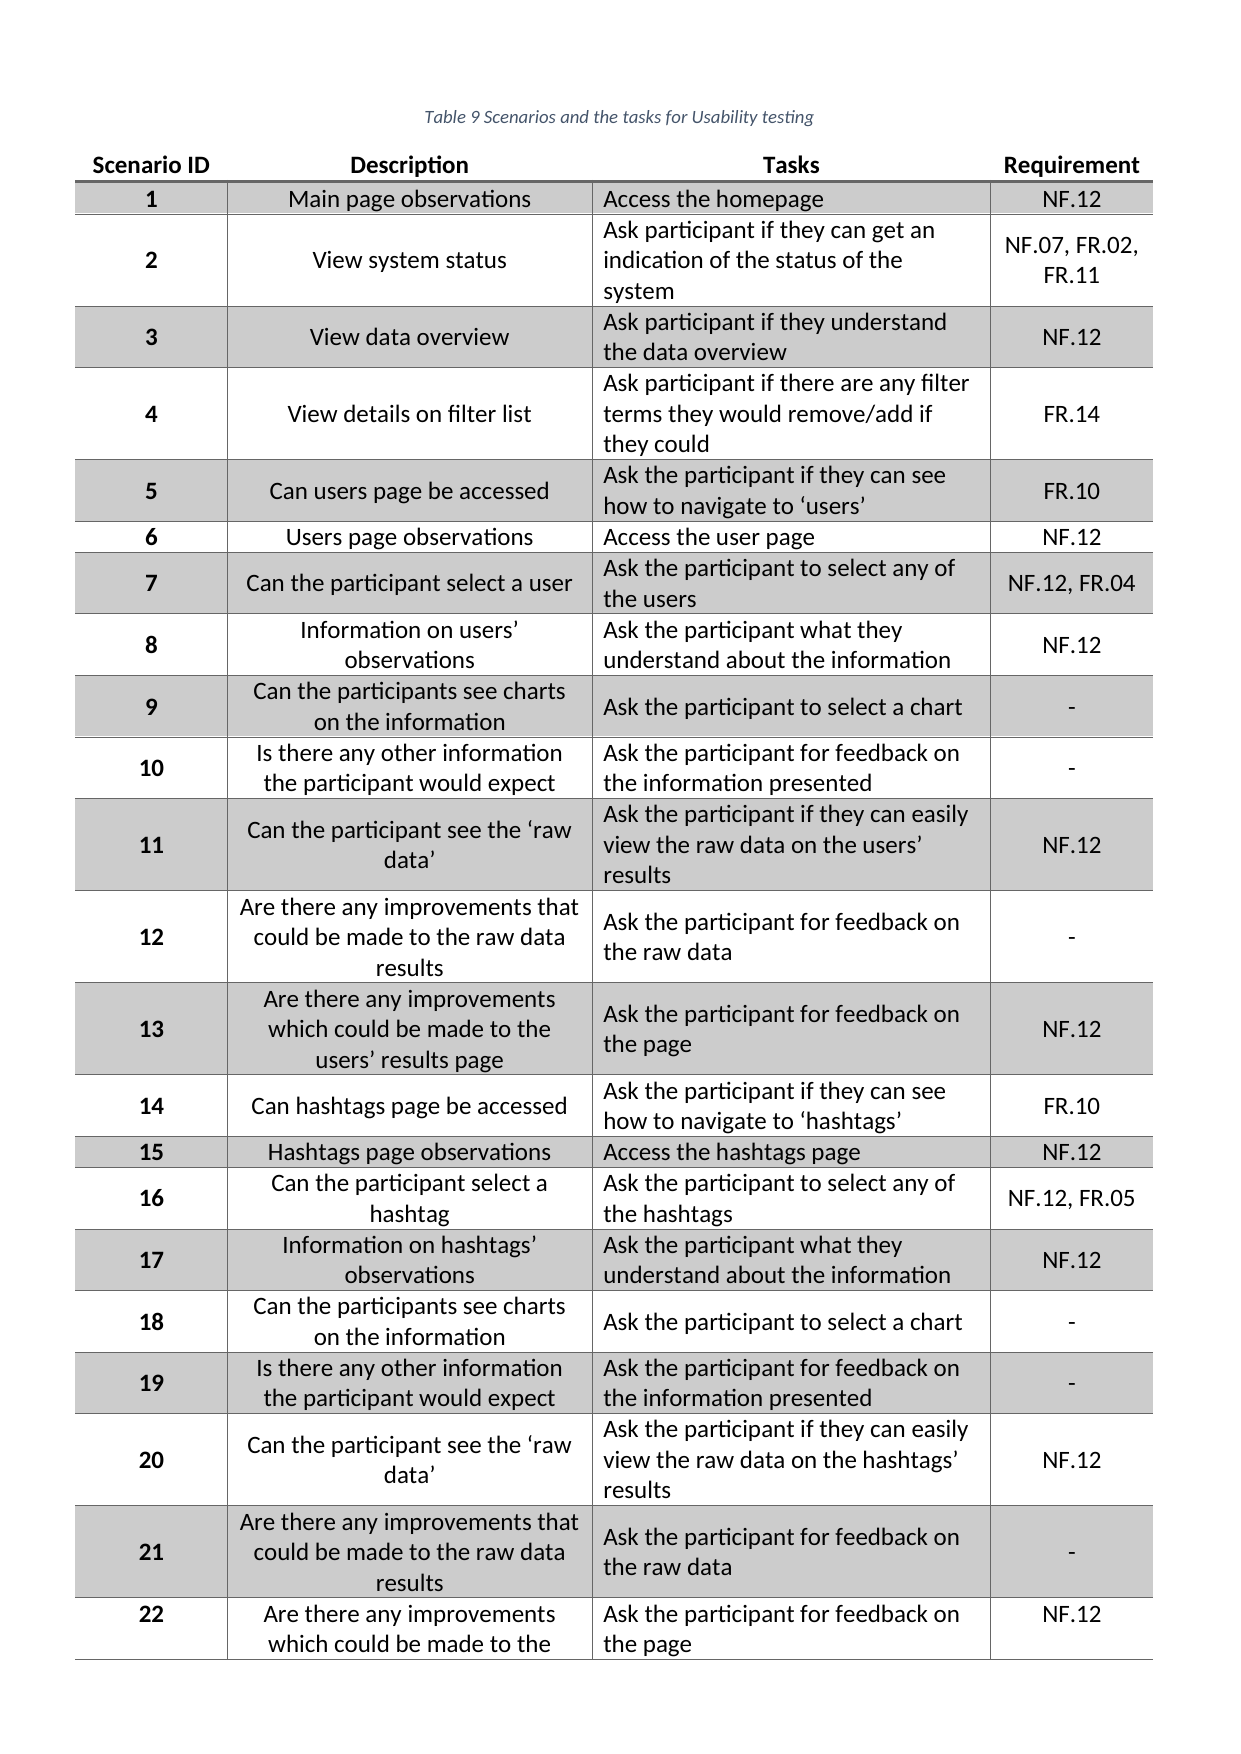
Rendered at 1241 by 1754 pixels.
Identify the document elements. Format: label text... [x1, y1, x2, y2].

table_cell 20 [75, 1414, 227, 1505]
table_cell Can the participants see charts on the information [228, 676, 592, 736]
table_cell 13 [75, 983, 227, 1074]
table_cell 19 [75, 1353, 227, 1413]
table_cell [228, 1598, 592, 1659]
table_cell 12 [75, 891, 227, 982]
table_cell Access the user page [593, 522, 990, 552]
table_cell 11 [75, 799, 227, 890]
text Table 9 Scenarios and the tasks for Usability testing [75, 106, 1165, 128]
table_cell 22 [75, 1598, 227, 1659]
table_cell Ask the participant if they can see how to navigate to ‘hashtags’ [593, 1075, 990, 1136]
table_cell - [991, 1291, 1153, 1352]
table_cell Can the participant see the ‘raw data’ [228, 1414, 592, 1505]
table_cell Is there any other information the participant would expect [228, 738, 592, 798]
table_cell NF.12 [991, 799, 1153, 890]
table_cell NF.12 [991, 1414, 1153, 1505]
table_cell 14 [75, 1075, 227, 1136]
table_cell NF.12 [991, 1137, 1153, 1167]
table_cell Are there any improvements that could be made to the raw data results [228, 891, 592, 982]
table_header Requirement [990, 149, 1153, 180]
table_cell - [991, 1353, 1153, 1413]
table_cell 17 [75, 1230, 227, 1290]
table_cell FR.14 [991, 368, 1153, 459]
table_cell - [991, 891, 1153, 982]
table_header Tasks [592, 149, 990, 180]
table_cell Are there any improvements that could be made to the raw data results [228, 1506, 592, 1597]
table_cell Ask the participant for feedback on the information presented [593, 1353, 990, 1413]
table_cell NF.12 [991, 307, 1153, 367]
table_cell Ask the participant if they can easily view the raw data on the users’ results [593, 799, 990, 890]
table_cell Ask the participant for feedback on the raw data [593, 891, 990, 982]
table_cell Can the participant select a user [228, 553, 592, 613]
table_cell NF.12, FR.04 [991, 553, 1153, 613]
table_cell Can hashtags page be accessed [228, 1075, 592, 1136]
table_cell Information on hashtags’ observations [228, 1230, 592, 1290]
table_cell Can the participant select a hashtag [228, 1168, 592, 1228]
table_cell NF.12 [991, 614, 1153, 675]
table_cell Users page observations [228, 522, 592, 552]
table_cell 5 [75, 460, 227, 521]
table_cell 21 [75, 1506, 227, 1597]
table_cell Ask the participant for feedback on the page [593, 983, 990, 1074]
table_cell View data overview [228, 307, 592, 367]
table_cell Ask the participant to select any of the users [593, 553, 990, 613]
table_cell 16 [75, 1168, 227, 1228]
table_cell Ask the participant to select any of the hashtags [593, 1168, 990, 1228]
table_cell Ask the participant if they can see how to navigate to ‘users’ [593, 460, 990, 521]
table_cell Ask participant if they can get an indication of the status of the system [593, 215, 990, 306]
table_cell Is there any other information the participant would expect [228, 1353, 592, 1413]
table_cell 15 [75, 1137, 227, 1167]
table_cell NF.07, FR.02, FR.11 [991, 215, 1153, 306]
table_cell NF.12 [991, 183, 1153, 213]
table_header Description [227, 149, 592, 180]
table_cell 3 [75, 307, 227, 367]
table_cell NF.12, FR.05 [991, 1168, 1153, 1228]
table_cell 4 [75, 368, 227, 459]
table_cell 7 [75, 553, 227, 613]
table_cell - [991, 676, 1153, 736]
table_cell Access the homepage [593, 183, 990, 213]
table_cell Ask the participant to select a chart [593, 1291, 990, 1352]
table_cell Can users page be accessed [228, 460, 592, 521]
table_cell NF.12 [991, 522, 1153, 552]
table_cell Can the participant see the ‘raw data’ [228, 799, 592, 890]
table_cell Main page observations [228, 183, 592, 213]
table_cell 6 [75, 522, 227, 552]
table_cell 2 [75, 215, 227, 306]
table_cell 8 [75, 614, 227, 675]
table_cell Hashtags page observations [228, 1137, 592, 1167]
table_cell Are there any improvements which could be made to the users’ results page [228, 983, 592, 1074]
table_cell Ask participant if they understand the data overview [593, 307, 990, 367]
table_cell Ask the participant what they understand about the information [593, 614, 990, 675]
table_cell 10 [75, 738, 227, 798]
table_cell NF.12 [991, 1230, 1153, 1290]
table_cell 1 [75, 183, 227, 213]
table_cell Ask the participant for feedback on the information presented [593, 738, 990, 798]
table_cell Can the participants see charts on the information [228, 1291, 592, 1352]
table_cell FR.10 [991, 1075, 1153, 1136]
table_cell Access the hashtags page [593, 1137, 990, 1167]
table_cell 18 [75, 1291, 227, 1352]
table_cell FR.10 [991, 460, 1153, 521]
table_cell 9 [75, 676, 227, 736]
table_cell - [991, 1506, 1153, 1597]
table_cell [593, 1598, 990, 1659]
table_cell View details on filter list [228, 368, 592, 459]
table_cell Ask participant if there are any filter terms they would remove/add if they could [593, 368, 990, 459]
table_cell Ask the participant for feedback on the raw data [593, 1506, 990, 1597]
table_cell View system status [228, 215, 592, 306]
table_header Scenario ID [75, 149, 227, 180]
table_cell Information on users’ observations [228, 614, 592, 675]
table_cell Ask the participant to select a chart [593, 676, 990, 736]
table_cell - [991, 738, 1153, 798]
table_cell NF.12 [991, 983, 1153, 1074]
table_cell Ask the participant if they can easily view the raw data on the hashtags’ results [593, 1414, 990, 1505]
table_cell Ask the participant what they understand about the information [593, 1230, 990, 1290]
table_cell NF.12 [991, 1598, 1153, 1659]
